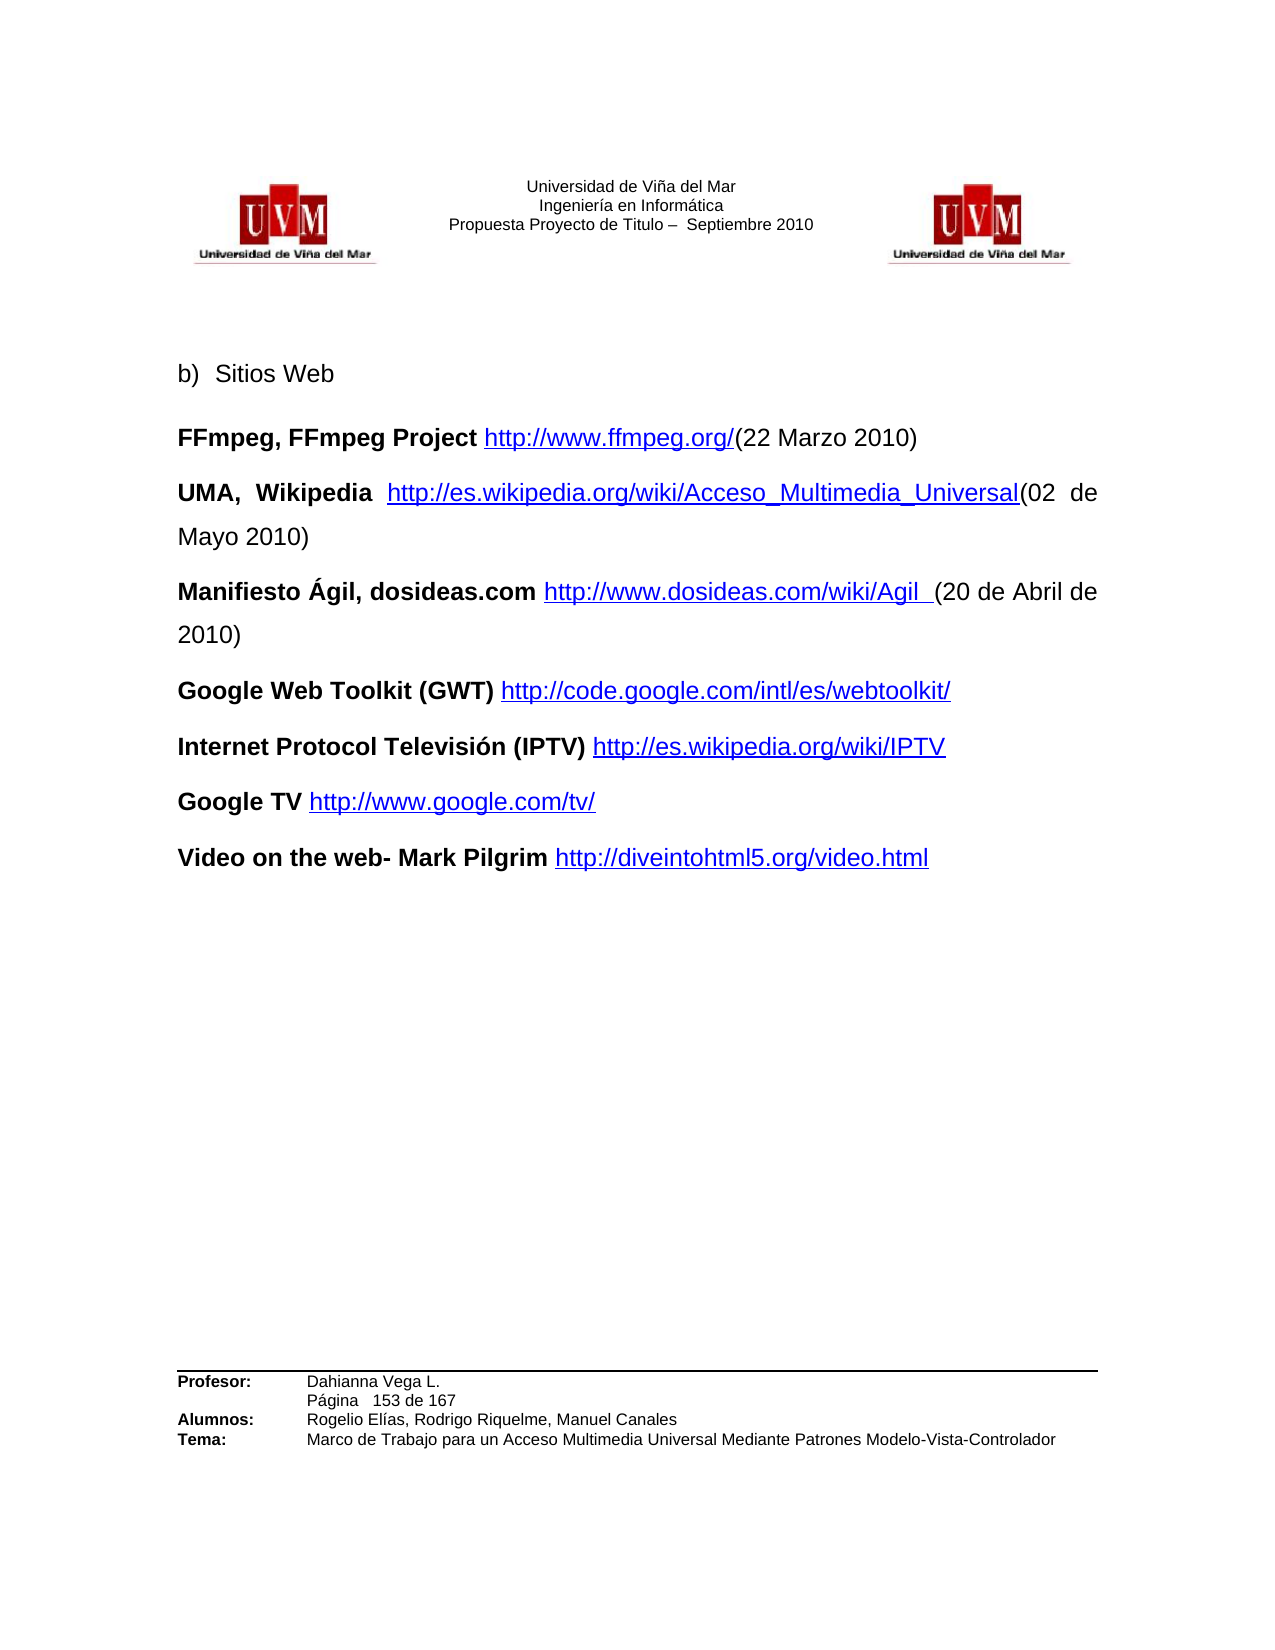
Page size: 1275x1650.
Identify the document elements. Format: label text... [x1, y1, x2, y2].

list Manifiesto Ágil, dosideas.com http://www.dosideas.com/wiki/Agil (20 de Abril de 2010) [177, 577, 1098, 649]
list UMA, Wikipedia http://es.wikipedia.org/wiki/Acceso_Multimedia_Universal(02 de Mayo 2010) [177, 478, 1098, 550]
list Google Web Toolkit (GWT) http://code.google.com/intl/es/webtoolkit/ [177, 676, 1098, 705]
list b) Sitios Web [177, 359, 1098, 388]
picture [177, 176, 390, 267]
picture [871, 176, 1084, 267]
list Video on the web- Mark Pilgrim http://diveintohtml5.org/video.html [177, 843, 1098, 872]
list FFmpeg, FFmpeg Project http://www.ffmpeg.org/(22 Marzo 2010) [177, 423, 1098, 452]
list Internet Protocol Televisión (IPTV) http://es.wikipedia.org/wiki/IPTV [177, 732, 1098, 760]
list Google TV http://www.google.com/tv/ [177, 787, 1098, 816]
